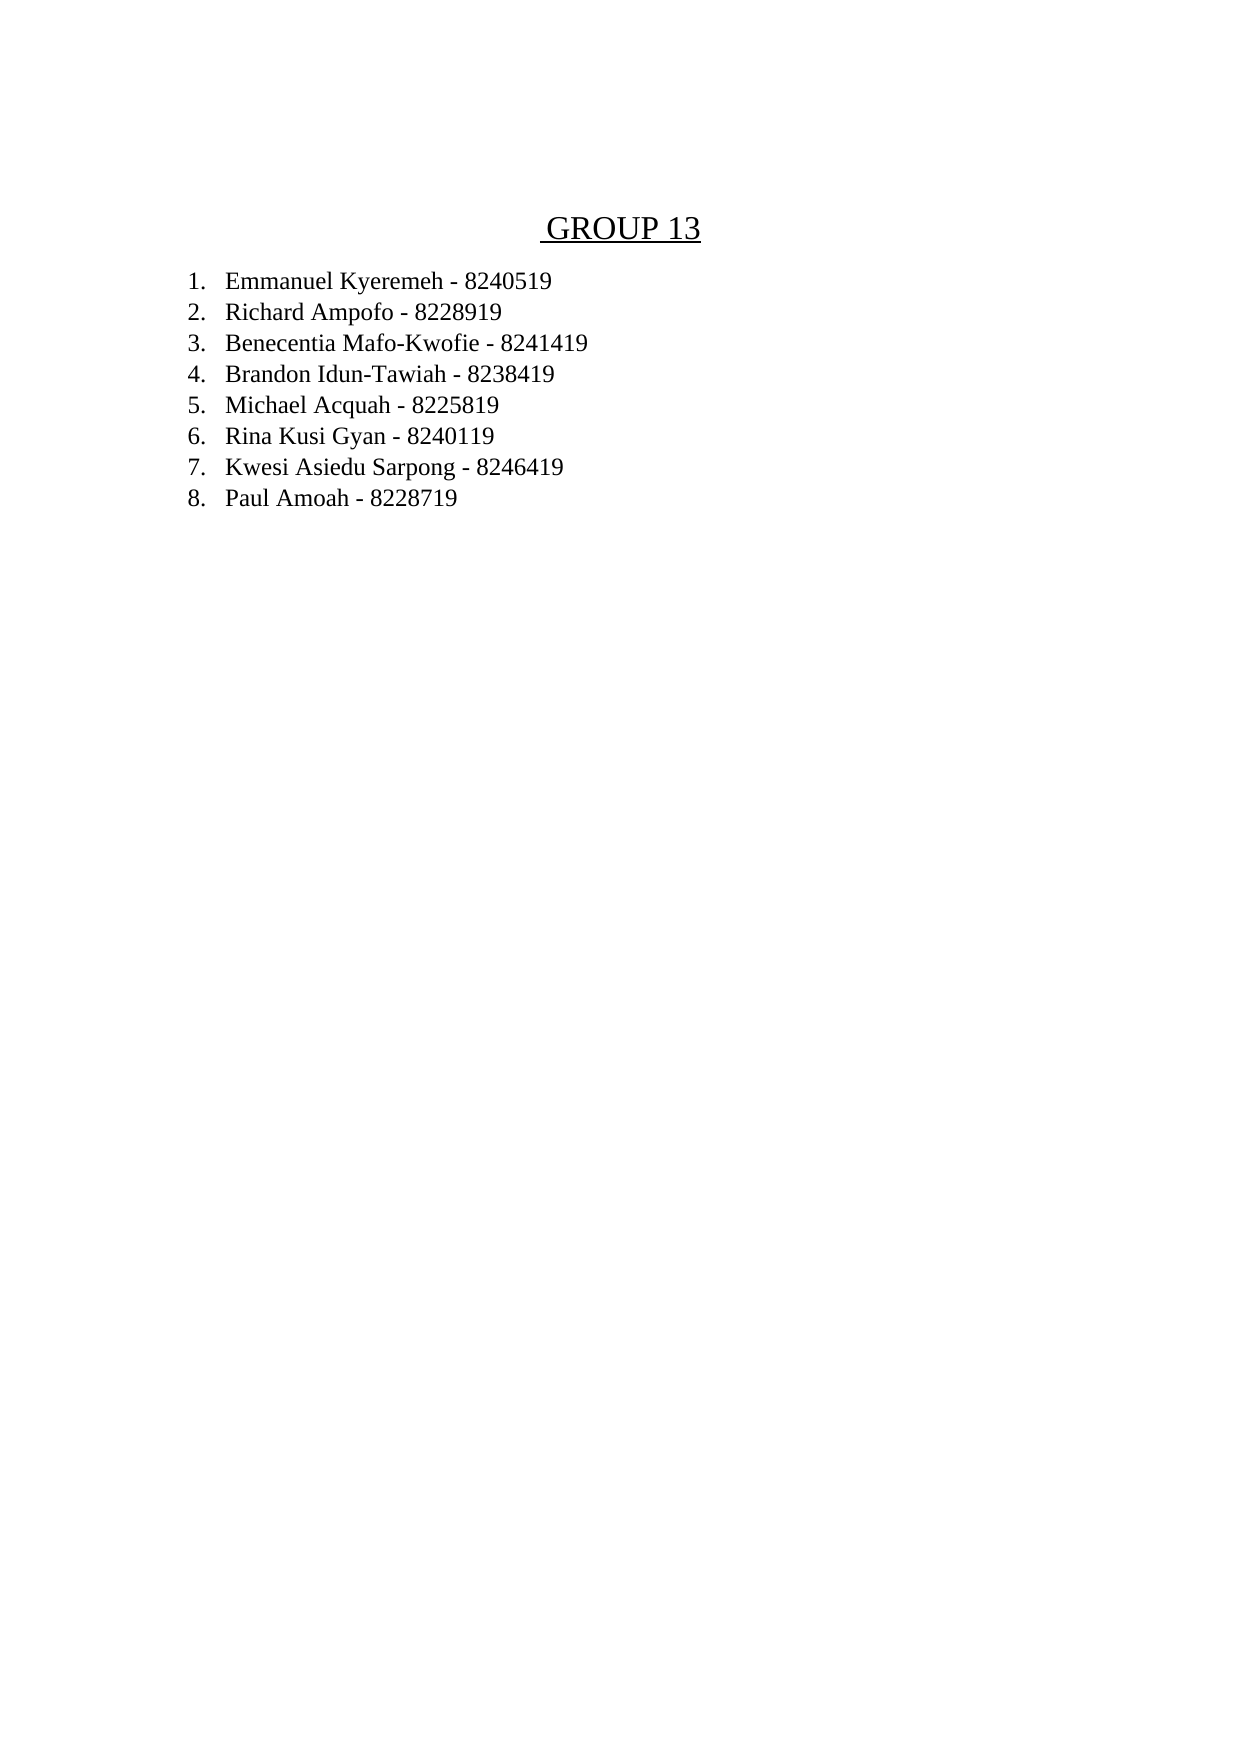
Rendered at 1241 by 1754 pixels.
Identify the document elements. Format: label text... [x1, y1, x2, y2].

text GROUP 13 [150, 208, 1090, 246]
list Brandon Idun-Tawiah - 8238419 [187, 359, 1090, 388]
list Kwesi Asiedu Sarpong - 8246419 [187, 452, 1090, 481]
list Benecentia Mafo-Kwofie - 8241419 [187, 328, 1090, 357]
list Paul Amoah - 8228719 [187, 483, 1090, 512]
list Rina Kusi Gyan - 8240119 [187, 421, 1090, 450]
list Michael Acquah - 8225819 [187, 390, 1090, 419]
list Emmanuel Kyeremeh - 8240519 [187, 266, 1090, 295]
list Richard Ampofo - 8228919 [187, 297, 1090, 326]
